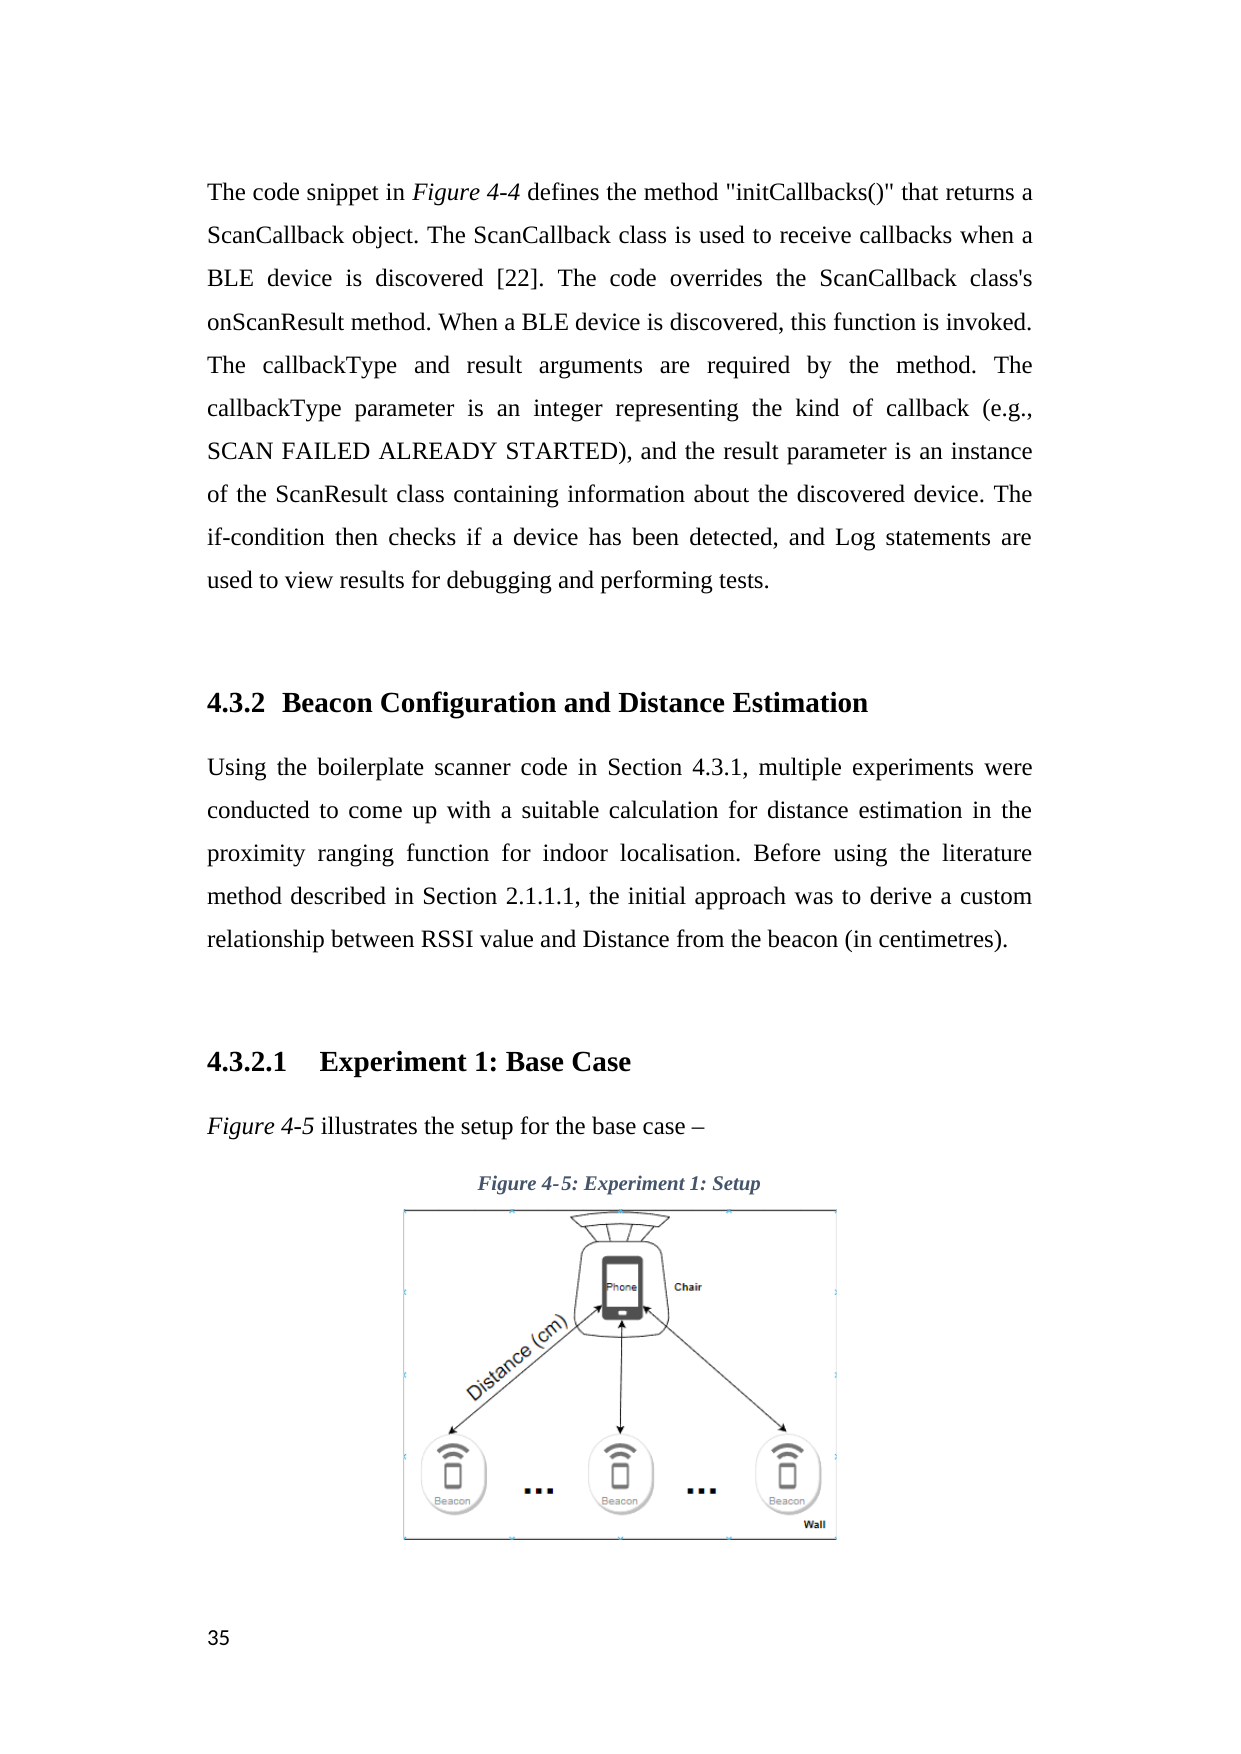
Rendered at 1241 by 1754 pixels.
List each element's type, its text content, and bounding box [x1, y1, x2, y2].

text Using the boilerplate scanner code in Section 4.3.1, multiple experiments were conducted to come up with a suitable calculation for distance estimation in the proximity ranging function for indoor localisation. Before using the literature method described in Section 2.1.1.1, the initial approach was to derive a custom relationship between RSSI value and Distance from the beacon (in centimetres). [207, 752, 1033, 953]
picture [403, 1209, 837, 1540]
list Beacon Configuration and Distance Estimation [207, 685, 1033, 718]
text Figure 4-5 illustrates the setup for the base case – [207, 1111, 1033, 1140]
list Experiment 1: Base Case [207, 1044, 1033, 1077]
text The code snippet in Figure 4-4 defines the method "initCallbacks()" that returns a ScanCallback object. The ScanCallback class is used to receive callbacks when a BLE device is discovered [22]. The code overrides the ScanCallback class's onScanResult method. When a BLE device is discovered, this function is invoked. The callbackType and result arguments are required by the method. The callbackType parameter is an integer representing the kind of callback (e.g., SCAN FAILED ALREADY STARTED), and the result parameter is an instance of the ScanResult class containing information about the discovered device. The if-condition then checks if a device has been detected, and Log statements are used to view results for debugging and performing tests. [207, 177, 1033, 594]
text Figure 4-5: Experiment 1: Setup [207, 1171, 1033, 1195]
